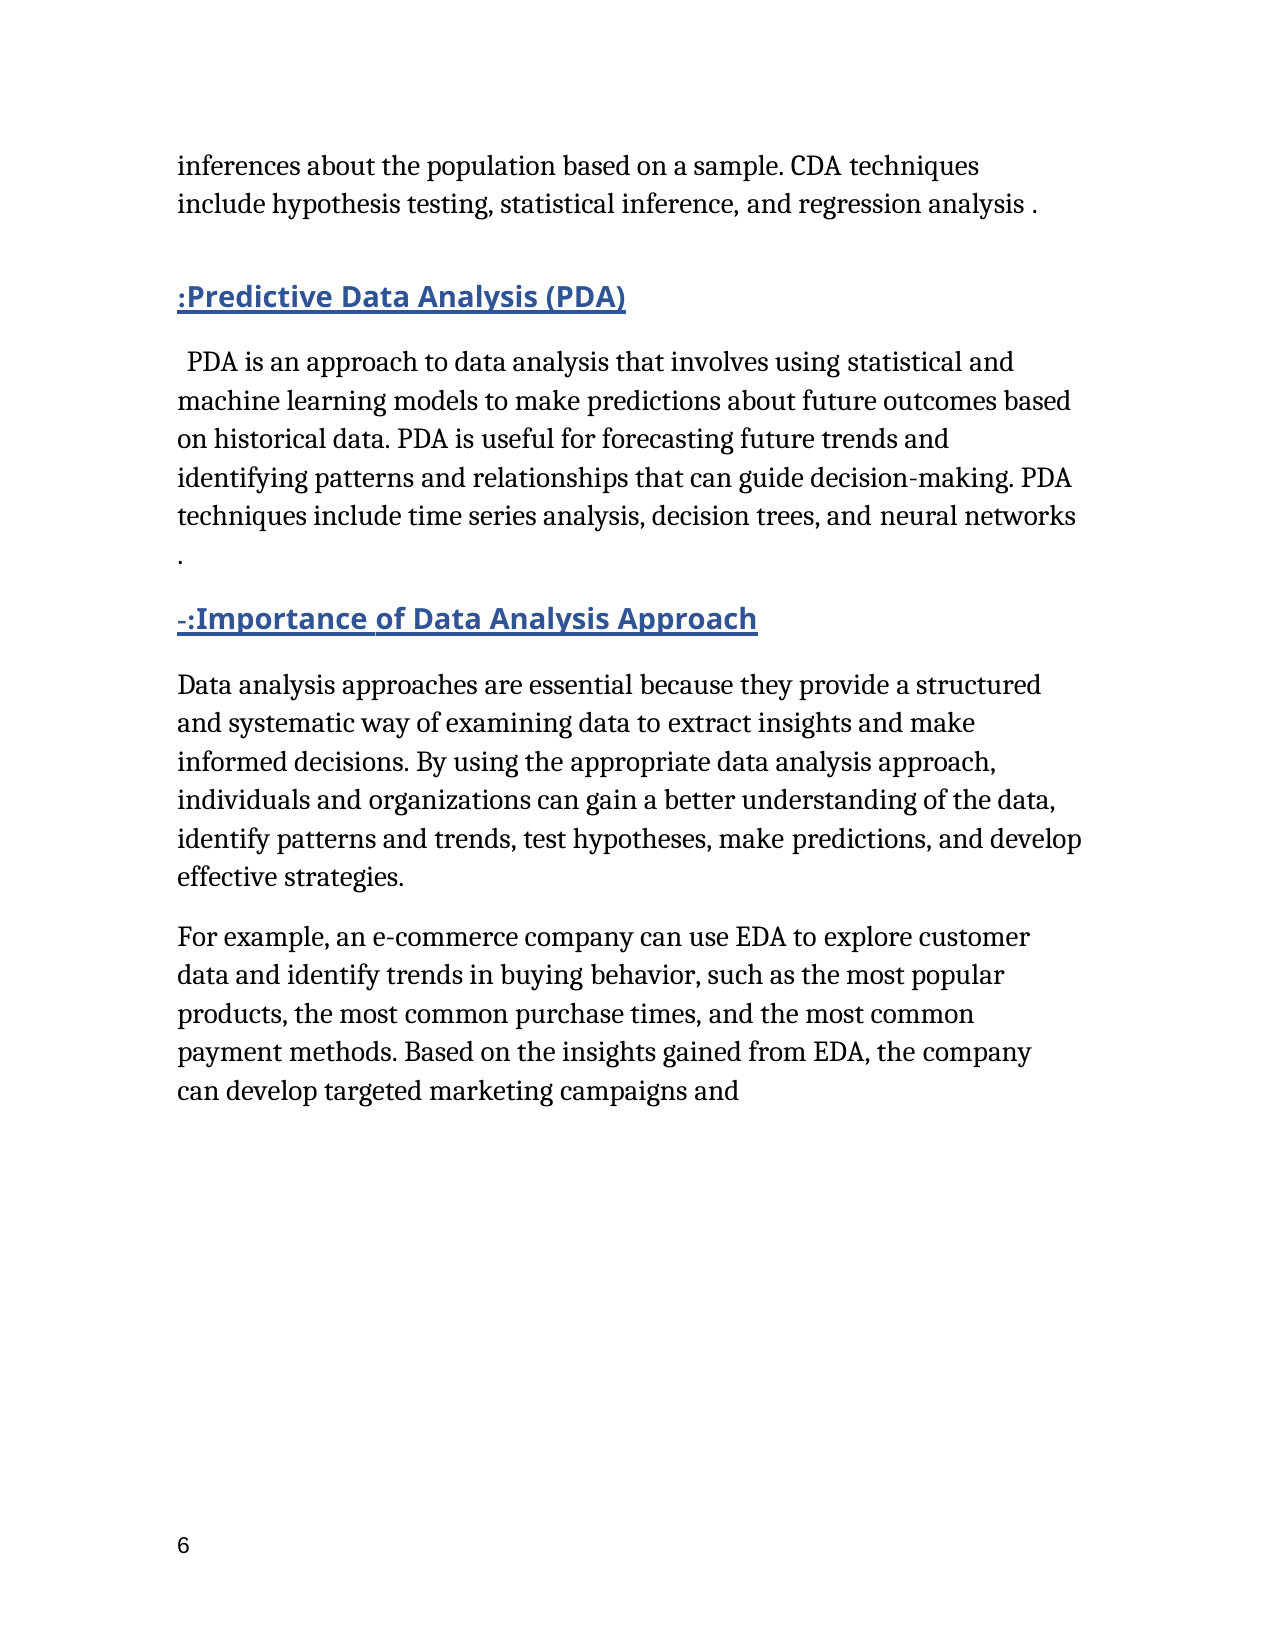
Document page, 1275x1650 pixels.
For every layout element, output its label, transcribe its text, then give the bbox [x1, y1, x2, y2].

text For example, an e-commerce company can use EDA to explore customer data and identify trends in buying behavior, such as the most popular products, the most common purchase times, and the most common payment methods. Based on the insights gained from EDA, the company can develop targeted marketing campaigns and [177, 920, 1043, 1107]
text inferences about the population based on a sample. CDA techniques include hypothesis testing, statistical inference, and regression analysis . [177, 149, 1067, 221]
text Data analysis approaches are essential because they provide a structured and systematic way of examining data to extract insights and make informed decisions. By using the appropriate data analysis approach, individuals and organizations can gain a better understanding of the data, identify patterns and trends, test hypotheses, make predictions, and develop effective strategies. [177, 668, 1087, 894]
subtitle Importance of Data Analysis Approach:- [177, 598, 1098, 638]
text PDA is an approach to data analysis that involves using statistical and machine learning models to make predictions about future outcomes based on historical data. PDA is useful for forecasting future trends and identifying patterns and relationships that can guide decision-making. PDA techniques include time series analysis, decision trees, and neural networks . [177, 345, 1085, 572]
subtitle Predictive Data Analysis (PDA): [177, 276, 1098, 316]
